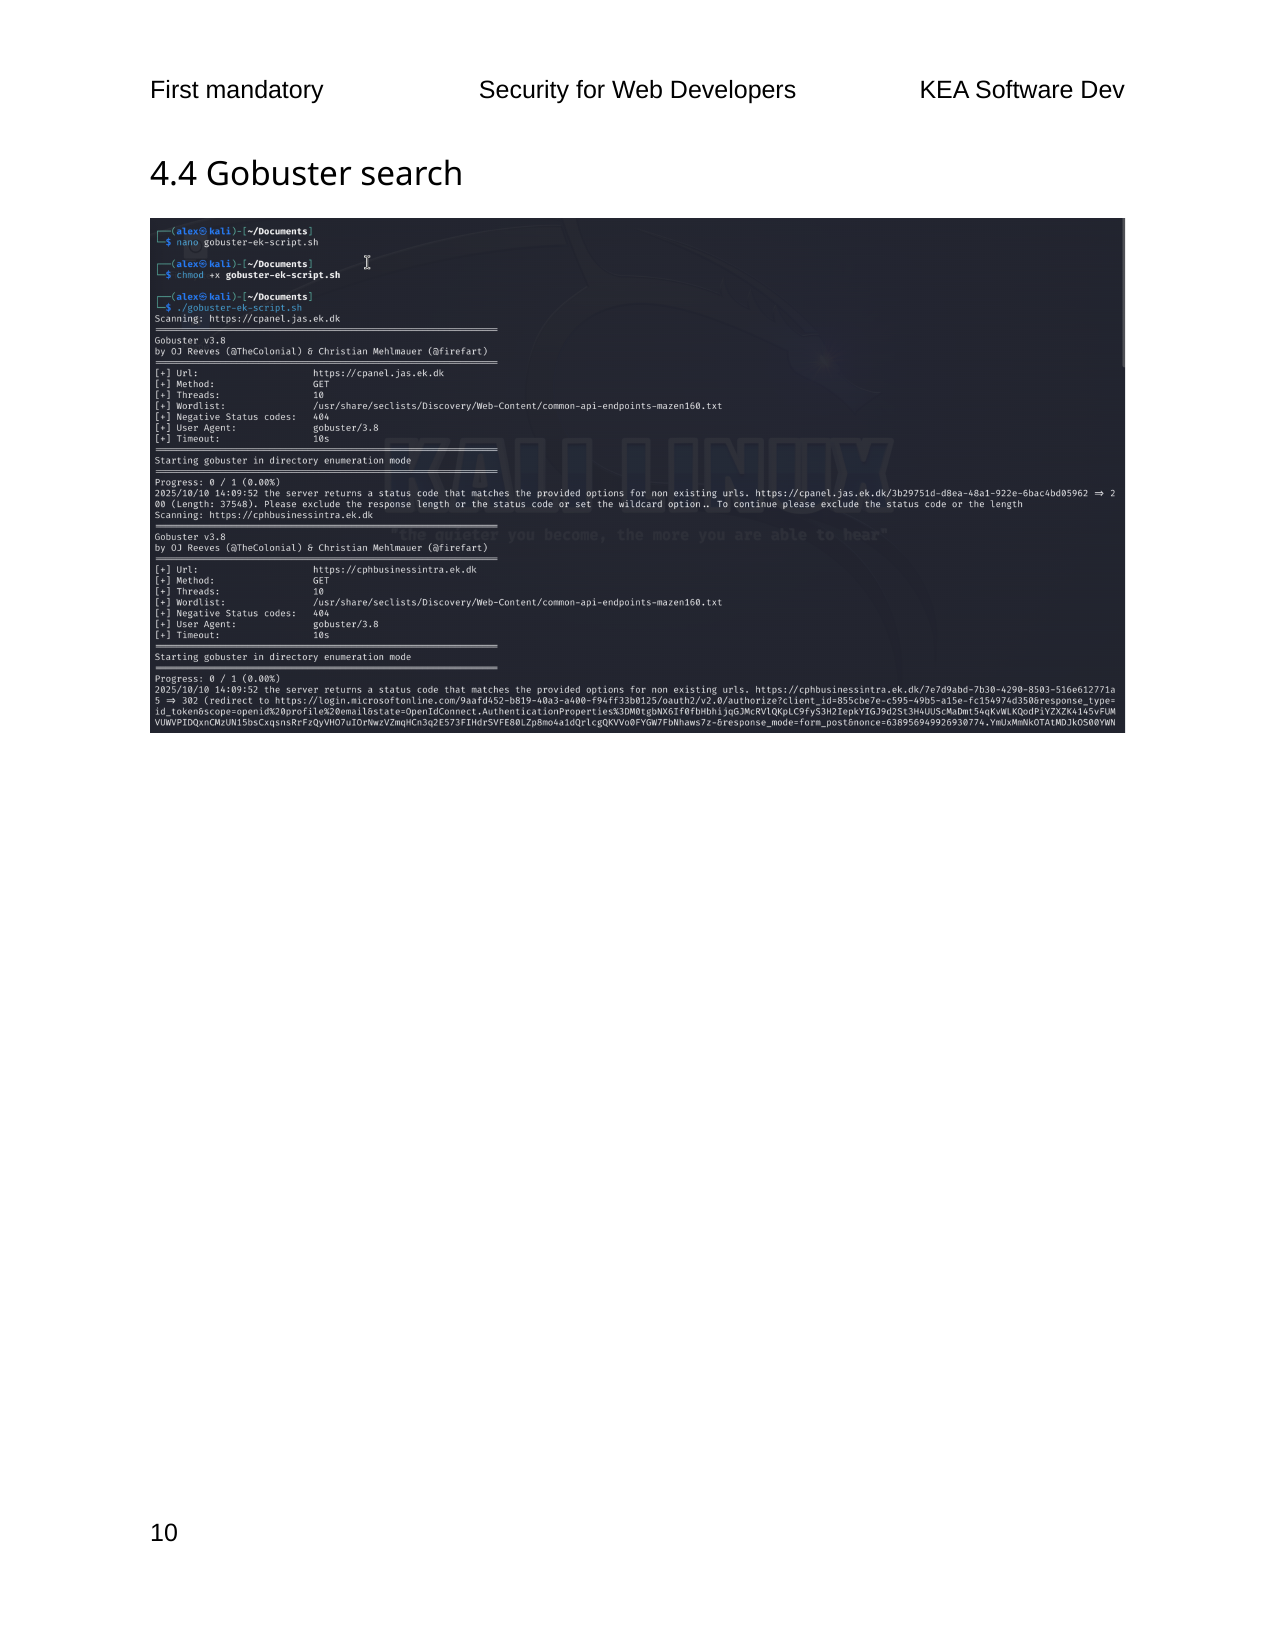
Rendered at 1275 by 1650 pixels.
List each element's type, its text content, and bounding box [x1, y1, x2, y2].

picture [150, 218, 1125, 733]
subtitle 4.4 Gobuster search [150, 150, 1125, 195]
